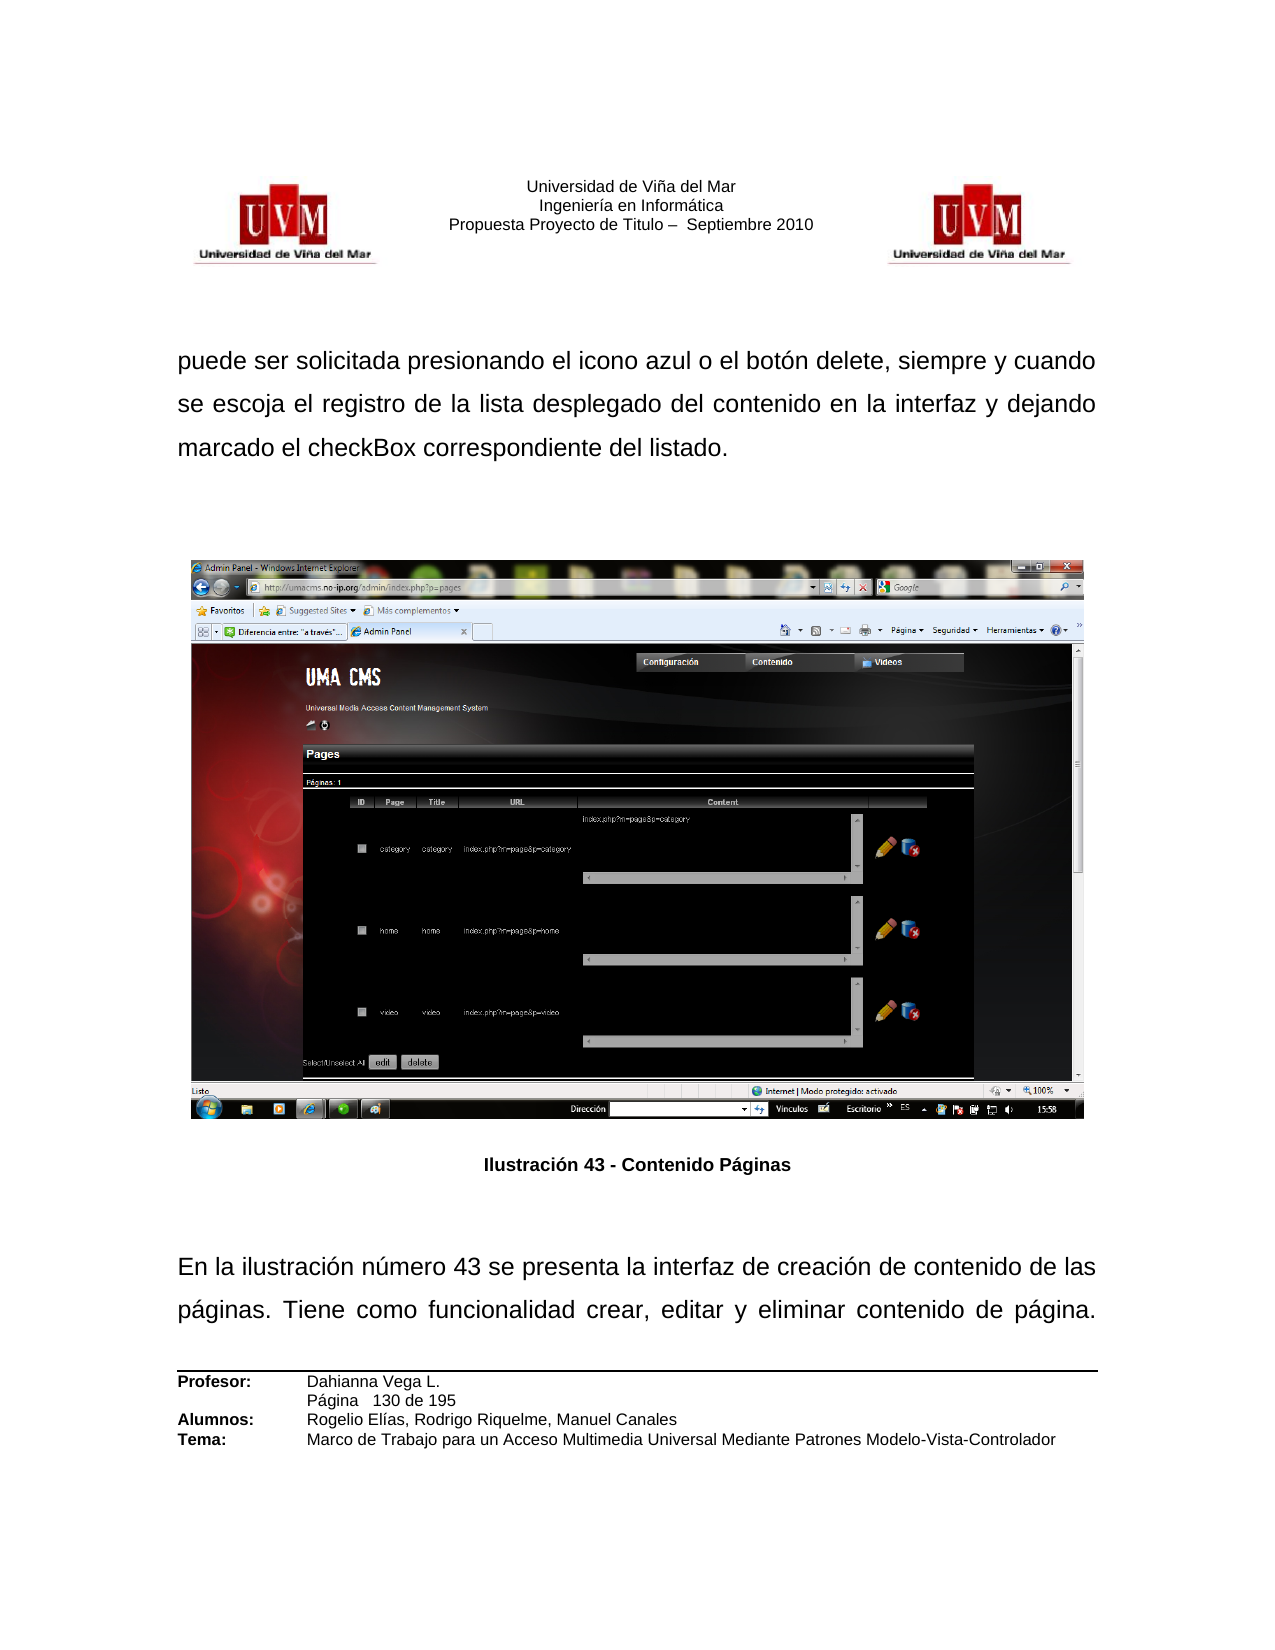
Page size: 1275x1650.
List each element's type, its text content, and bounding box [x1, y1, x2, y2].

text Ilustración 43 - Contenido Páginas [177, 1154, 1098, 1176]
picture [177, 176, 390, 267]
picture [871, 176, 1084, 267]
picture [191, 560, 1084, 1119]
